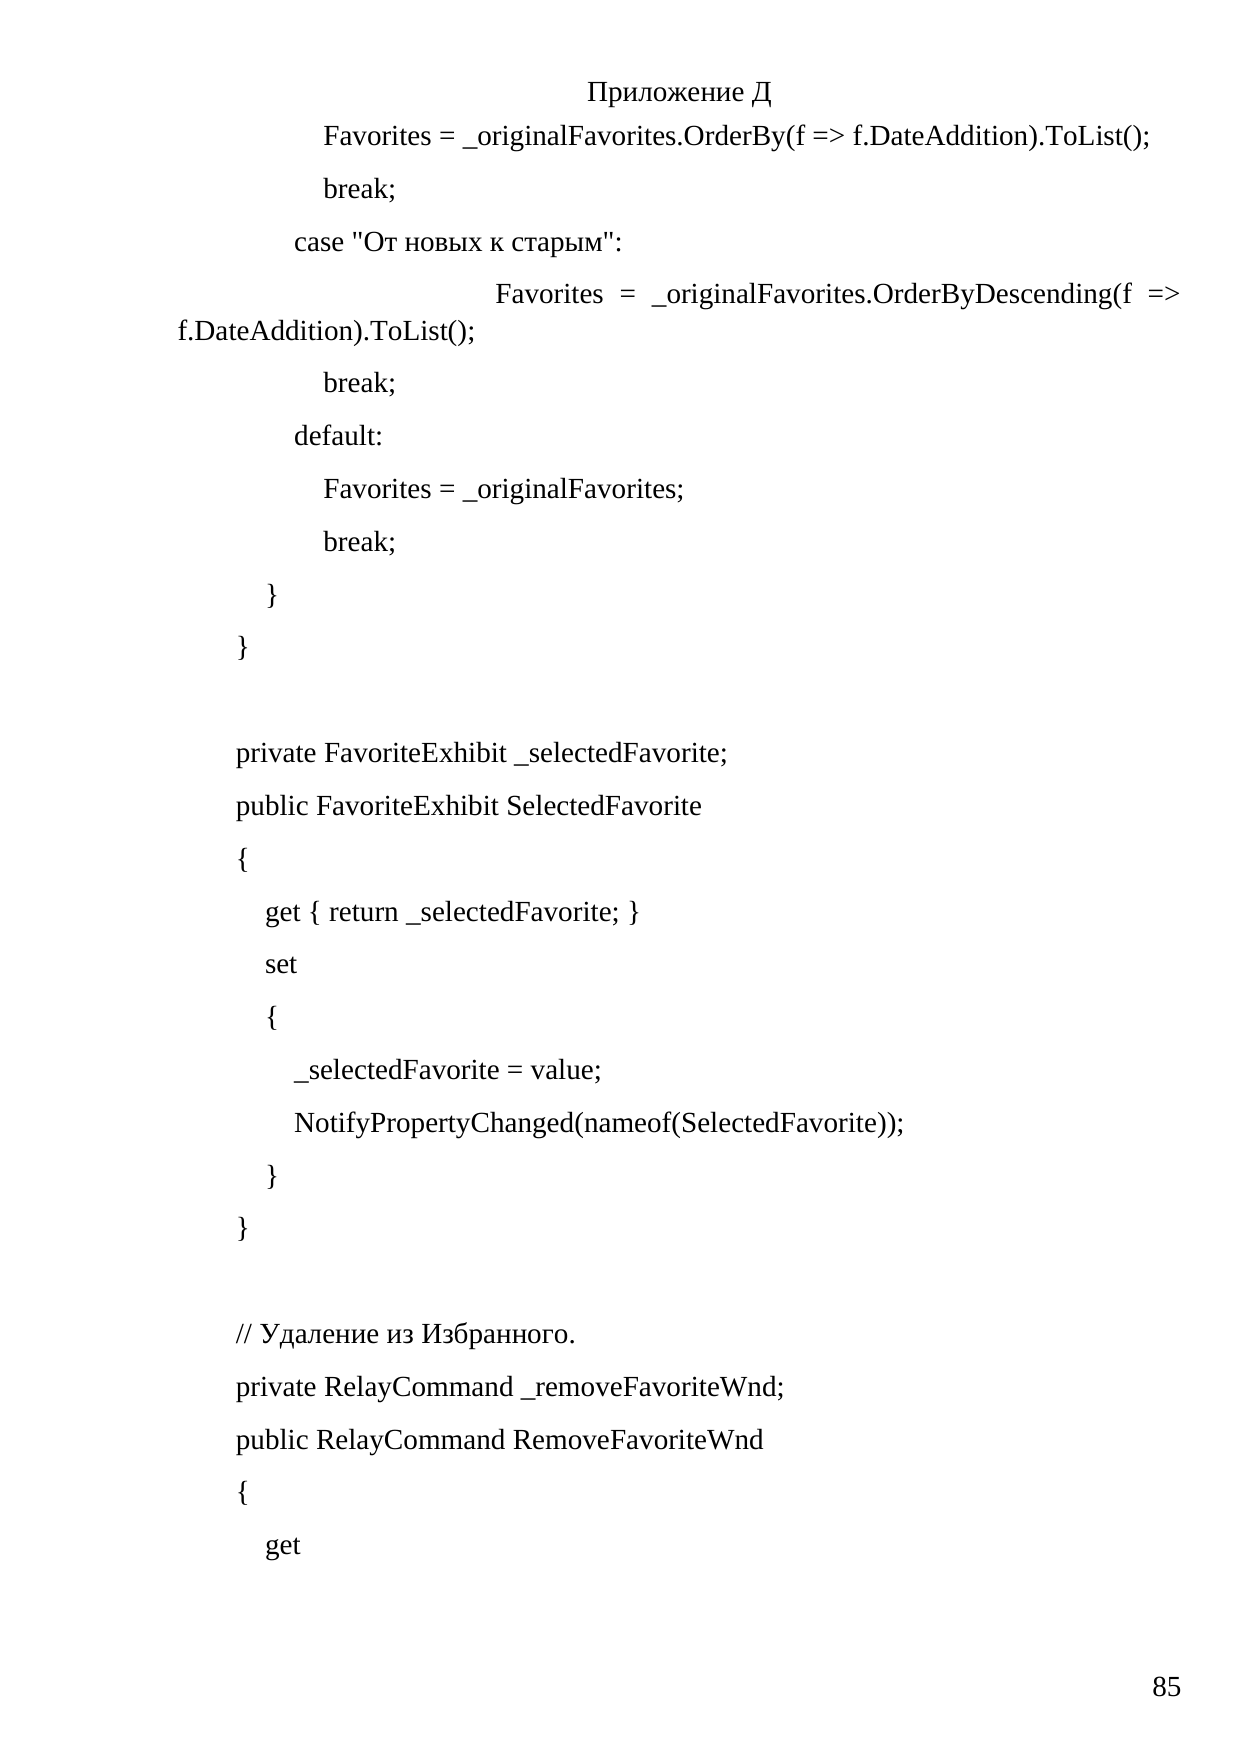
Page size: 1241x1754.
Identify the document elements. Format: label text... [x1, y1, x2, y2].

text Favorites = _originalFavorites; [177, 471, 1181, 505]
text } [177, 629, 1181, 663]
text set [177, 946, 1181, 980]
text { [177, 841, 1181, 874]
text break; [177, 171, 1181, 204]
text public RelayCommand RemoveFavoriteWnd [177, 1422, 1181, 1455]
text _selectedFavorite = value; [177, 1052, 1181, 1086]
text // Удаление из Избранного. [177, 1316, 1181, 1350]
text private RelayCommand _removeFavoriteWnd; [177, 1369, 1181, 1402]
text { [177, 1474, 1181, 1508]
text public FavoriteExhibit SelectedFavorite [177, 788, 1181, 822]
text break; [177, 524, 1181, 557]
text default: [177, 418, 1181, 452]
text get { return _selectedFavorite; } [177, 894, 1181, 927]
text NotifyPropertyChanged(nameof(SelectedFavorite)); [177, 1105, 1181, 1138]
text get [177, 1527, 1181, 1561]
text } [177, 1158, 1181, 1191]
text Favorites = _originalFavorites.OrderBy(f => f.DateAddition).ToList(); [177, 118, 1181, 152]
text case "От новых к старым": [177, 224, 1181, 257]
text } [177, 577, 1181, 610]
text break; [177, 366, 1181, 399]
text { [177, 999, 1181, 1033]
text } [177, 1211, 1181, 1244]
text private FavoriteExhibit _selectedFavorite; [177, 735, 1181, 769]
text Favorites = _originalFavorites.OrderByDescending(f => f.DateAddition).ToList(); [177, 277, 1181, 346]
